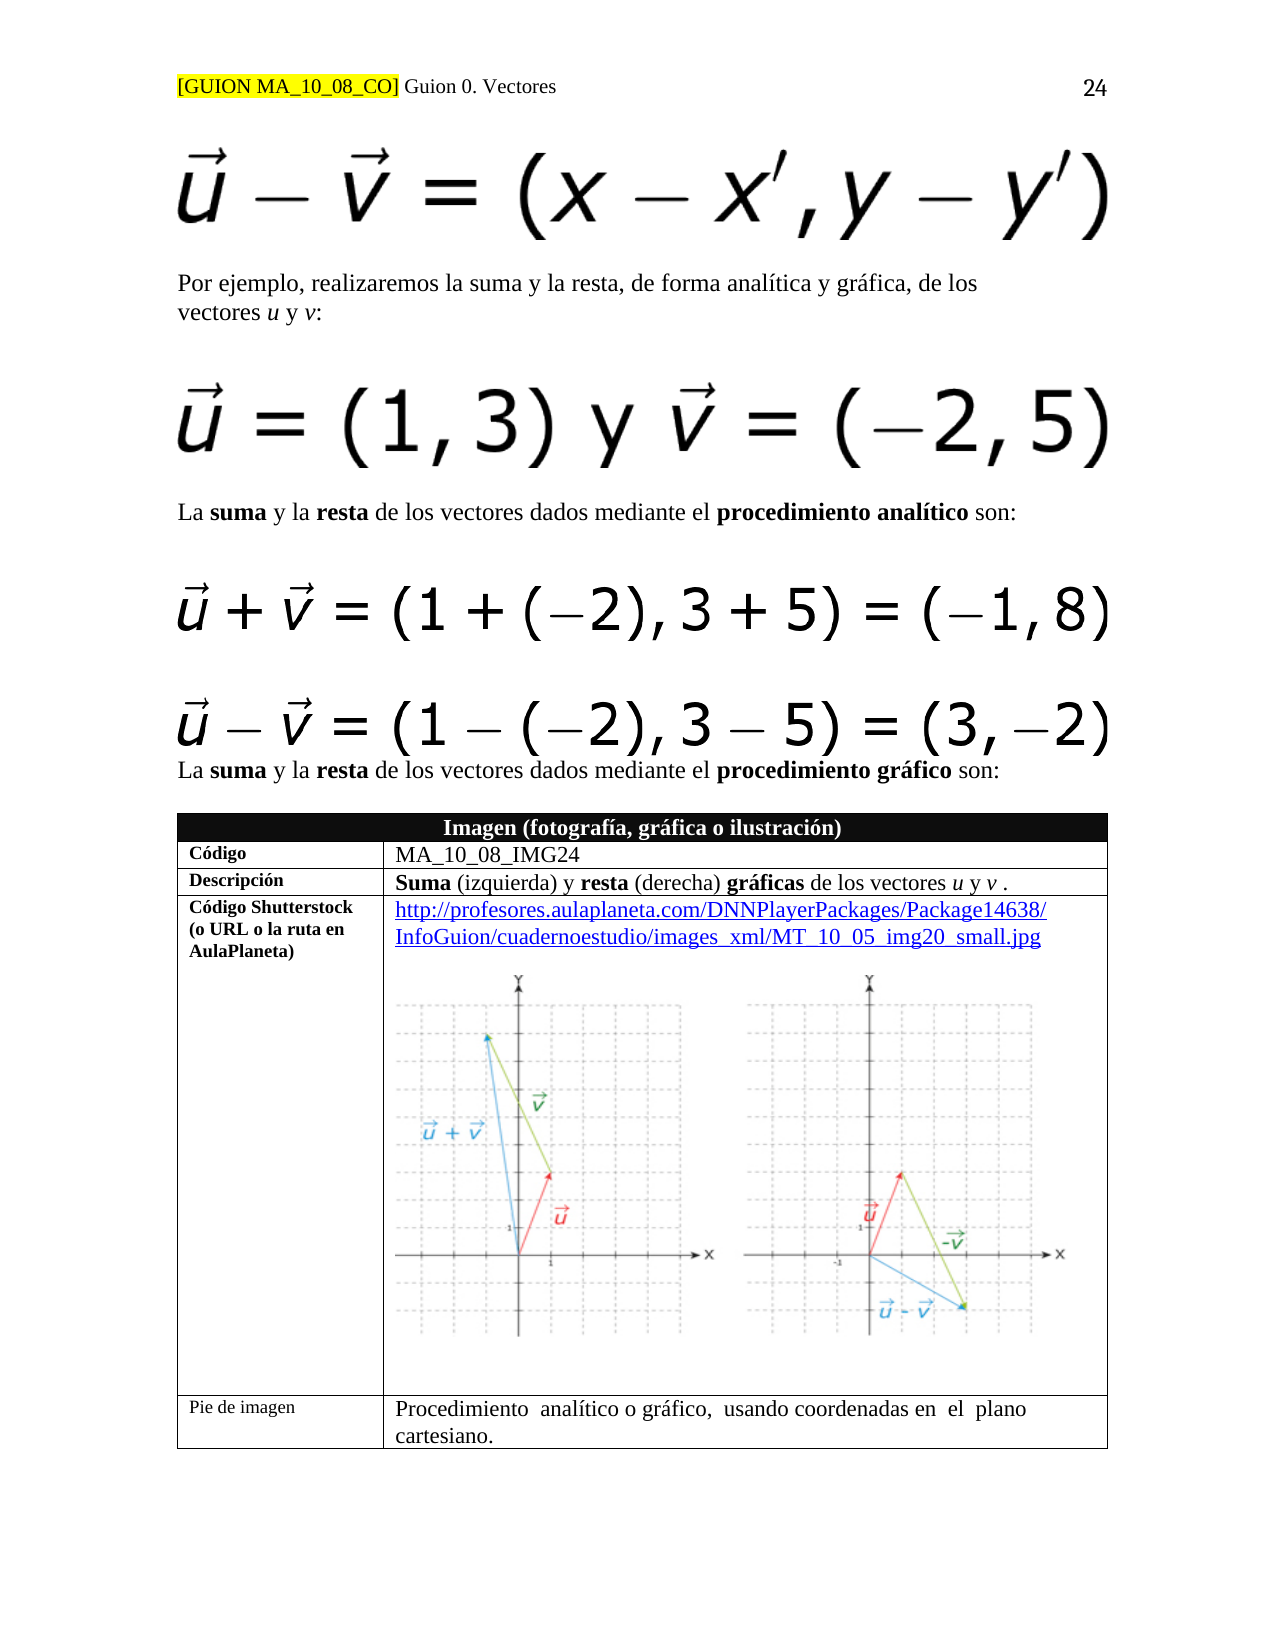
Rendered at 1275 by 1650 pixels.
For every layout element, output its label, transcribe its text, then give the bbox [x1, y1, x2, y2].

picture [395, 975, 1069, 1342]
text Por ejemplo, realizaremos la suma y la resta, de forma analítica y gráfica, de los vectores u y v: [177, 268, 1107, 325]
text La suma y la resta de los vectores dados mediante el procedimiento gráfico son: [177, 756, 1107, 784]
table_cell Descripción [178, 869, 383, 895]
table_header Imagen (fotografía, gráfica o ilustración) [178, 814, 1107, 841]
table_cell Suma (izquierda) y resta (derecha) gráficas de los vectores u y v . [384, 869, 1107, 895]
picture [177, 582, 1108, 641]
table_cell MA_10_08_IMG24 [384, 842, 1107, 868]
table_cell Procedimiento analítico o gráfico, usando coordenadas en el plano cartesiano. [384, 1396, 1107, 1448]
table_cell Código Shutterstock (o URL o la ruta en AulaPlaneta) [178, 896, 383, 1394]
picture [177, 382, 1108, 468]
text La suma y la resta de los vectores dados mediante el procedimiento analítico son: [177, 497, 1107, 525]
table_cell http://profesores.aulaplaneta.com/DNNPlayerPackages/Package14638/InfoGuion/cuadernoestudio/images_xml/MT_10_05_img20_small.jpg [384, 896, 1107, 1394]
table_cell Código [178, 842, 383, 868]
picture [177, 697, 1108, 756]
table_cell Pie de imagen [178, 1396, 383, 1448]
picture [177, 147, 1108, 240]
